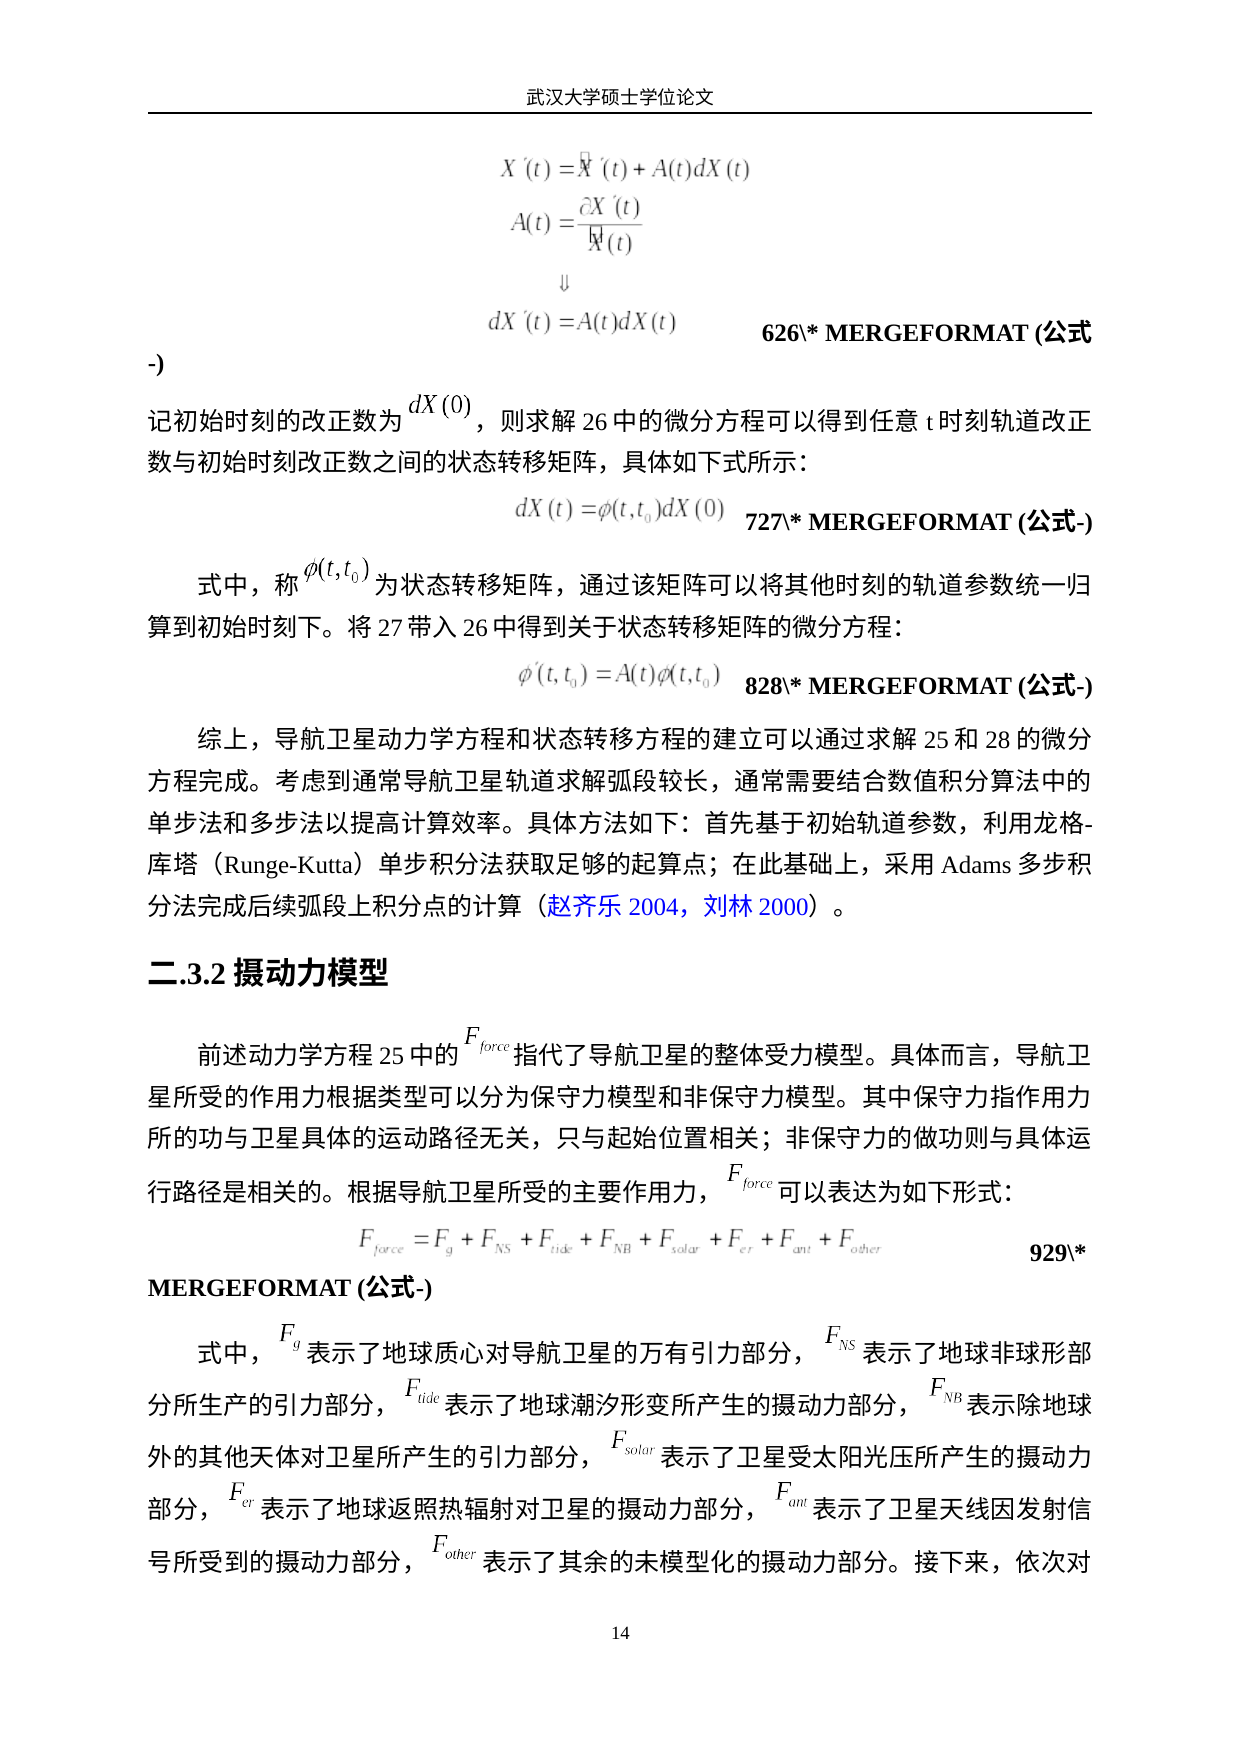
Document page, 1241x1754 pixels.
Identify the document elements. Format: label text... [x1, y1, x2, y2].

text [148, 1316, 1092, 1578]
text 前述动力学方程中的指代了导航卫星的整体受力模型。具体而言，导航卫星所受的作用力根据类型可以分为保守力模型和非保守力模型。其中保守力指作用力所的功与卫星具体的运动路径无关，只与起始位置相关；非保守力的做功则与具体运行路径是相关的。根据导航卫星所受的主要作用力，可以表达为如下形式： [148, 1018, 1092, 1209]
text 式中，称为状态转移矩阵，通过该矩阵可以将其他时刻的轨道参数统一归算到初始时刻下。将带入中得到关于状态转移矩阵的微分方程： [148, 550, 1092, 644]
text 摄动力模型 [148, 948, 1092, 993]
text 记初始时刻的改正数为，则求解中的微分方程可以得到任意t时刻轨道改正数与初始时刻改正数之间的状态转移矩阵，具体如下式所示： [148, 389, 1092, 479]
text 综上，导航卫星动力学方程和状态转移方程的建立可以通过求解和的微分方程完成。考虑到通常导航卫星轨道求解弧段较长，通常需要结合数值积分算法中的单步法和多步法以提高计算效率。具体方法如下：首先基于初始轨道参数，利用龙格-库塔（Runge-Kutta）单步积分法获取足够的起算点；在此基础上，采用Adams多步积分法完成后续弧段上积分点的计算（赵齐乐 2004，刘林2000）。 [148, 714, 1092, 923]
